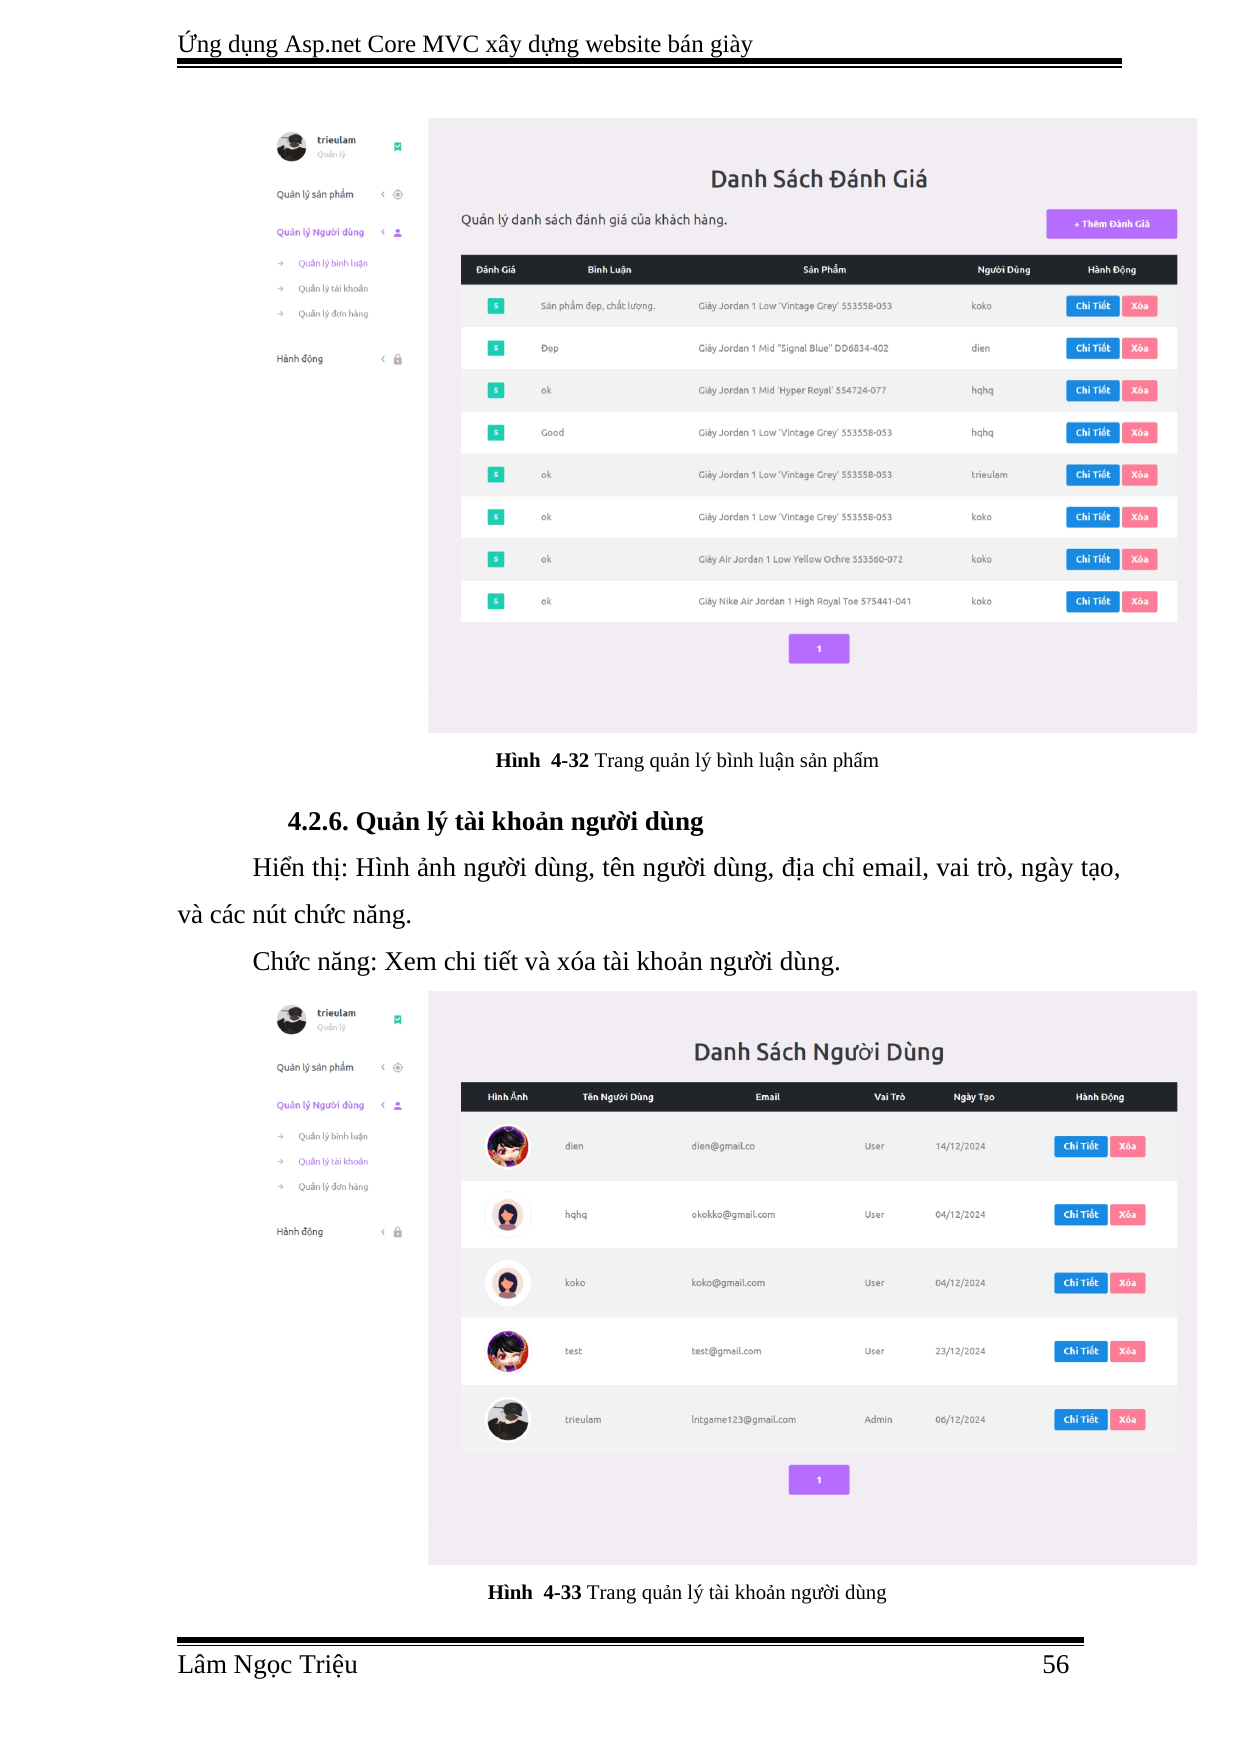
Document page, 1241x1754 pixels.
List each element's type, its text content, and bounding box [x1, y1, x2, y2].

text Chức năng: Xem chi tiết và xóa tài khoản người dùng. [177, 944, 1122, 976]
picture [252, 991, 1198, 1565]
text Hiển thị: Hình ảnh người dùng, tên người dùng, địa chỉ email, vai trò, ngày tạo, và các nút chức năng. [177, 851, 1122, 929]
subtitle Quản lý tài khoản người dùng [213, 804, 1122, 836]
picture [252, 118, 1198, 733]
